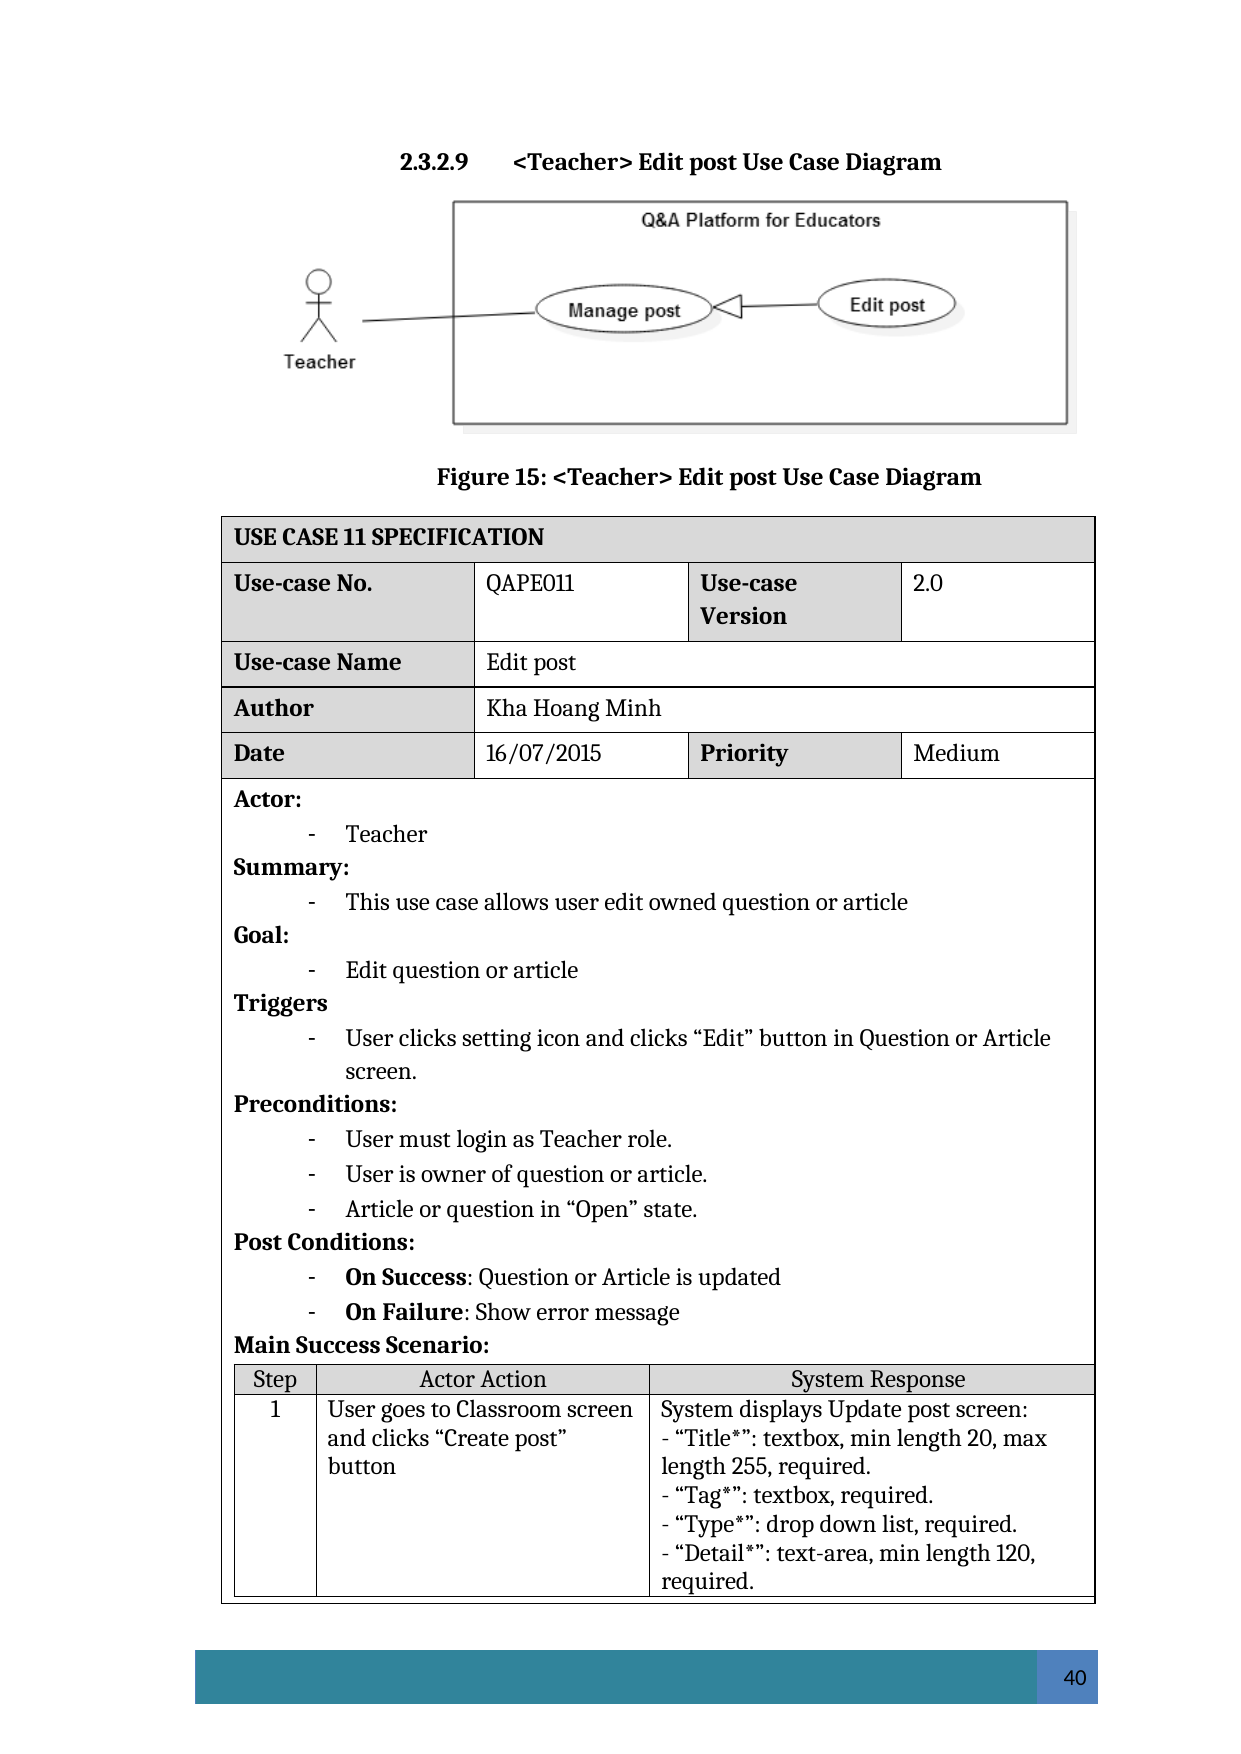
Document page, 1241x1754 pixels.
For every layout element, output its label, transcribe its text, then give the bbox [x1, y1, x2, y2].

table_cell Date [222, 733, 474, 778]
table_cell Use-case Version [689, 563, 901, 641]
subtitle <Teacher> Edit post Use Case Diagram [400, 148, 1122, 176]
table_cell QAPE011 [475, 563, 688, 641]
table_cell Use-case No. [222, 563, 474, 641]
table_cell Medium [902, 733, 1094, 778]
text Figure 15: <Teacher> Edit post Use Case Diagram [222, 462, 1122, 491]
picture [263, 188, 1081, 438]
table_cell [222, 779, 1094, 1603]
table_cell Kha Hoang Minh [475, 688, 1094, 732]
table_header USE CASE 11 SPECIFICATION [222, 517, 1094, 562]
table_cell 16/07/2015 [475, 733, 688, 778]
table_cell Edit post [475, 642, 1094, 686]
table_cell 2.0 [902, 563, 1094, 641]
table_cell Priority [689, 733, 901, 778]
table_cell Author [222, 688, 474, 732]
table_cell Use-case Name [222, 642, 474, 686]
